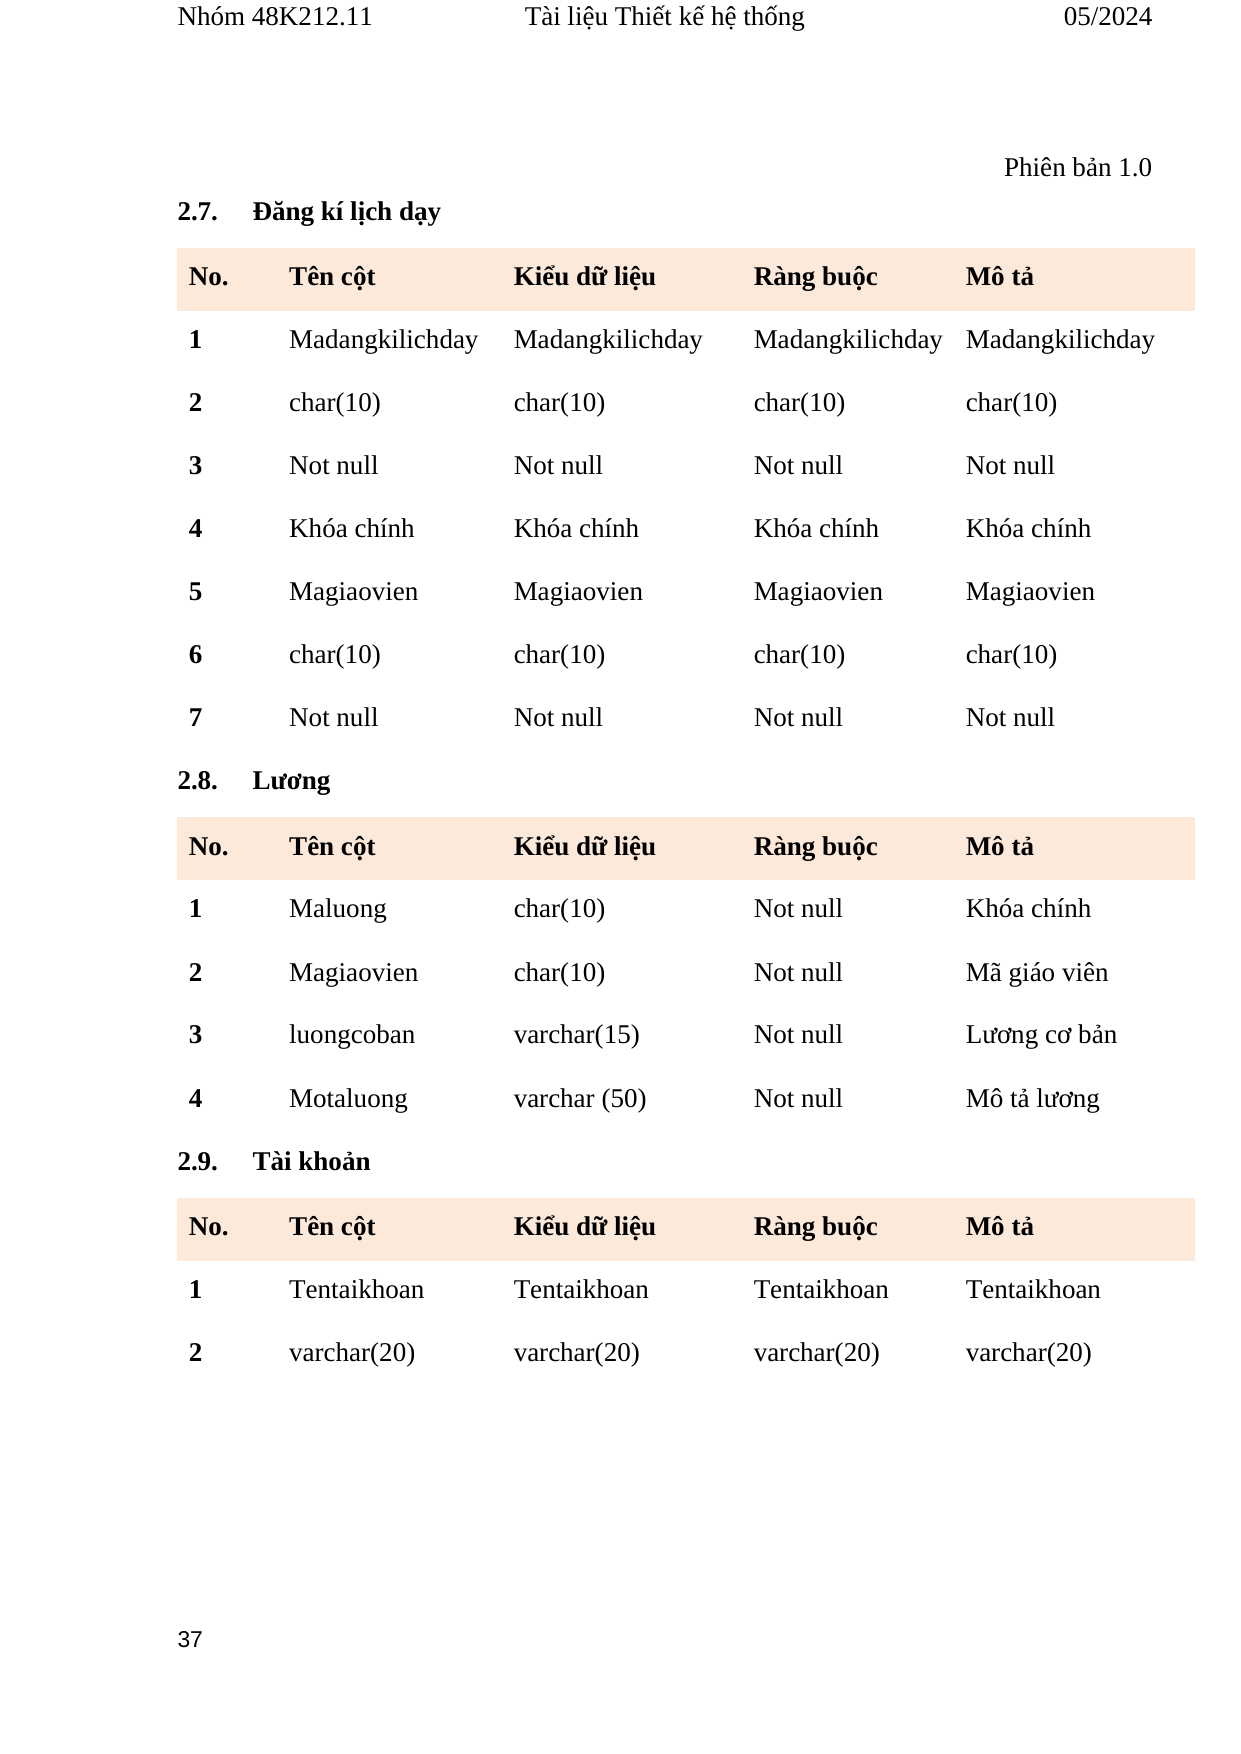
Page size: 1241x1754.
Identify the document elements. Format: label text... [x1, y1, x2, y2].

table_cell Khóa chính [278, 500, 502, 563]
table_cell Not null [954, 437, 1195, 499]
table_cell varchar(20) [502, 1324, 742, 1387]
table_cell Not null [742, 1006, 954, 1069]
table_header Ràng buộc [742, 1198, 954, 1261]
table_cell 1 [177, 311, 278, 373]
table_header Mô tả [954, 248, 1195, 311]
table_cell Not null [502, 437, 742, 499]
table_cell Madangkilichday [742, 311, 954, 373]
table_cell 7 [177, 689, 278, 752]
table_cell luongcoban [278, 1006, 502, 1069]
table_cell char(10) [954, 374, 1195, 437]
table_cell char(10) [278, 626, 502, 689]
table_cell Madangkilichday [502, 311, 742, 373]
table_cell Khóa chính [954, 880, 1195, 943]
subtitle Lương [177, 764, 1122, 795]
table_cell char(10) [502, 943, 742, 1006]
table_cell char(10) [502, 626, 742, 689]
table_cell Magiaovien [954, 563, 1195, 626]
table_cell Magiaovien [278, 943, 502, 1006]
table_cell Not null [502, 689, 742, 752]
table_cell 2 [177, 374, 278, 437]
table_cell Not null [278, 437, 502, 499]
table_cell 3 [177, 437, 278, 499]
table_cell char(10) [742, 626, 954, 689]
table_cell 3 [177, 1006, 278, 1069]
table_header No. [177, 817, 278, 880]
subtitle Tài khoản [177, 1145, 1122, 1176]
table_header Kiểu dữ liệu [502, 817, 742, 880]
table_cell Motaluong [278, 1069, 502, 1132]
table_cell varchar (50) [502, 1069, 742, 1132]
table_cell Not null [742, 689, 954, 752]
table_cell varchar(20) [742, 1324, 954, 1387]
table_cell Khóa chính [954, 500, 1195, 563]
table_header Ràng buộc [742, 248, 954, 311]
table_cell Maluong [278, 880, 502, 943]
table_cell varchar(15) [502, 1006, 742, 1069]
table_header Ràng buộc [742, 817, 954, 880]
table_cell varchar(20) [278, 1324, 502, 1387]
table_cell Tentaikhoan [954, 1261, 1195, 1324]
table_cell 2 [177, 1324, 278, 1387]
table_cell 1 [177, 1261, 278, 1324]
table_cell Not null [742, 437, 954, 499]
table_cell char(10) [502, 374, 742, 437]
table_cell Khóa chính [742, 500, 954, 563]
table_cell 6 [177, 626, 278, 689]
table_cell Madangkilichday [278, 311, 502, 373]
table_cell char(10) [278, 374, 502, 437]
table_cell Tentaikhoan [742, 1261, 954, 1324]
table_cell Magiaovien [742, 563, 954, 626]
table_cell Magiaovien [278, 563, 502, 626]
table_header Tên cột [278, 1198, 502, 1261]
table_header Mô tả [954, 817, 1195, 880]
table_cell Mô tả lương [954, 1069, 1195, 1132]
table_cell Not null [742, 880, 954, 943]
table_cell 4 [177, 500, 278, 563]
table_cell Not null [742, 1069, 954, 1132]
table_cell Tentaikhoan [278, 1261, 502, 1324]
table_cell 5 [177, 563, 278, 626]
table_cell 2 [177, 943, 278, 1006]
table_cell Mã giáo viên [954, 943, 1195, 1006]
table_cell Magiaovien [502, 563, 742, 626]
table_cell Tentaikhoan [502, 1261, 742, 1324]
table_cell Not null [954, 689, 1195, 752]
table_cell Khóa chính [502, 500, 742, 563]
table_header Mô tả [954, 1198, 1195, 1261]
table_cell char(10) [742, 374, 954, 437]
table_header Kiểu dữ liệu [502, 248, 742, 311]
table_header Kiểu dữ liệu [502, 1198, 742, 1261]
table_cell char(10) [954, 626, 1195, 689]
table_cell Madangkilichday [954, 311, 1195, 373]
table_header No. [177, 248, 278, 311]
table_cell 1 [177, 880, 278, 943]
subtitle Đăng kí lịch dạy [177, 194, 1122, 226]
table_header Tên cột [278, 248, 502, 311]
table_cell Lương cơ bản [954, 1006, 1195, 1069]
table_cell varchar(20) [954, 1324, 1195, 1387]
table_header No. [177, 1198, 278, 1261]
table_cell Not null [278, 689, 502, 752]
table_cell char(10) [502, 880, 742, 943]
table_cell 4 [177, 1069, 278, 1132]
table_cell Not null [742, 943, 954, 1006]
table_header Tên cột [278, 817, 502, 880]
